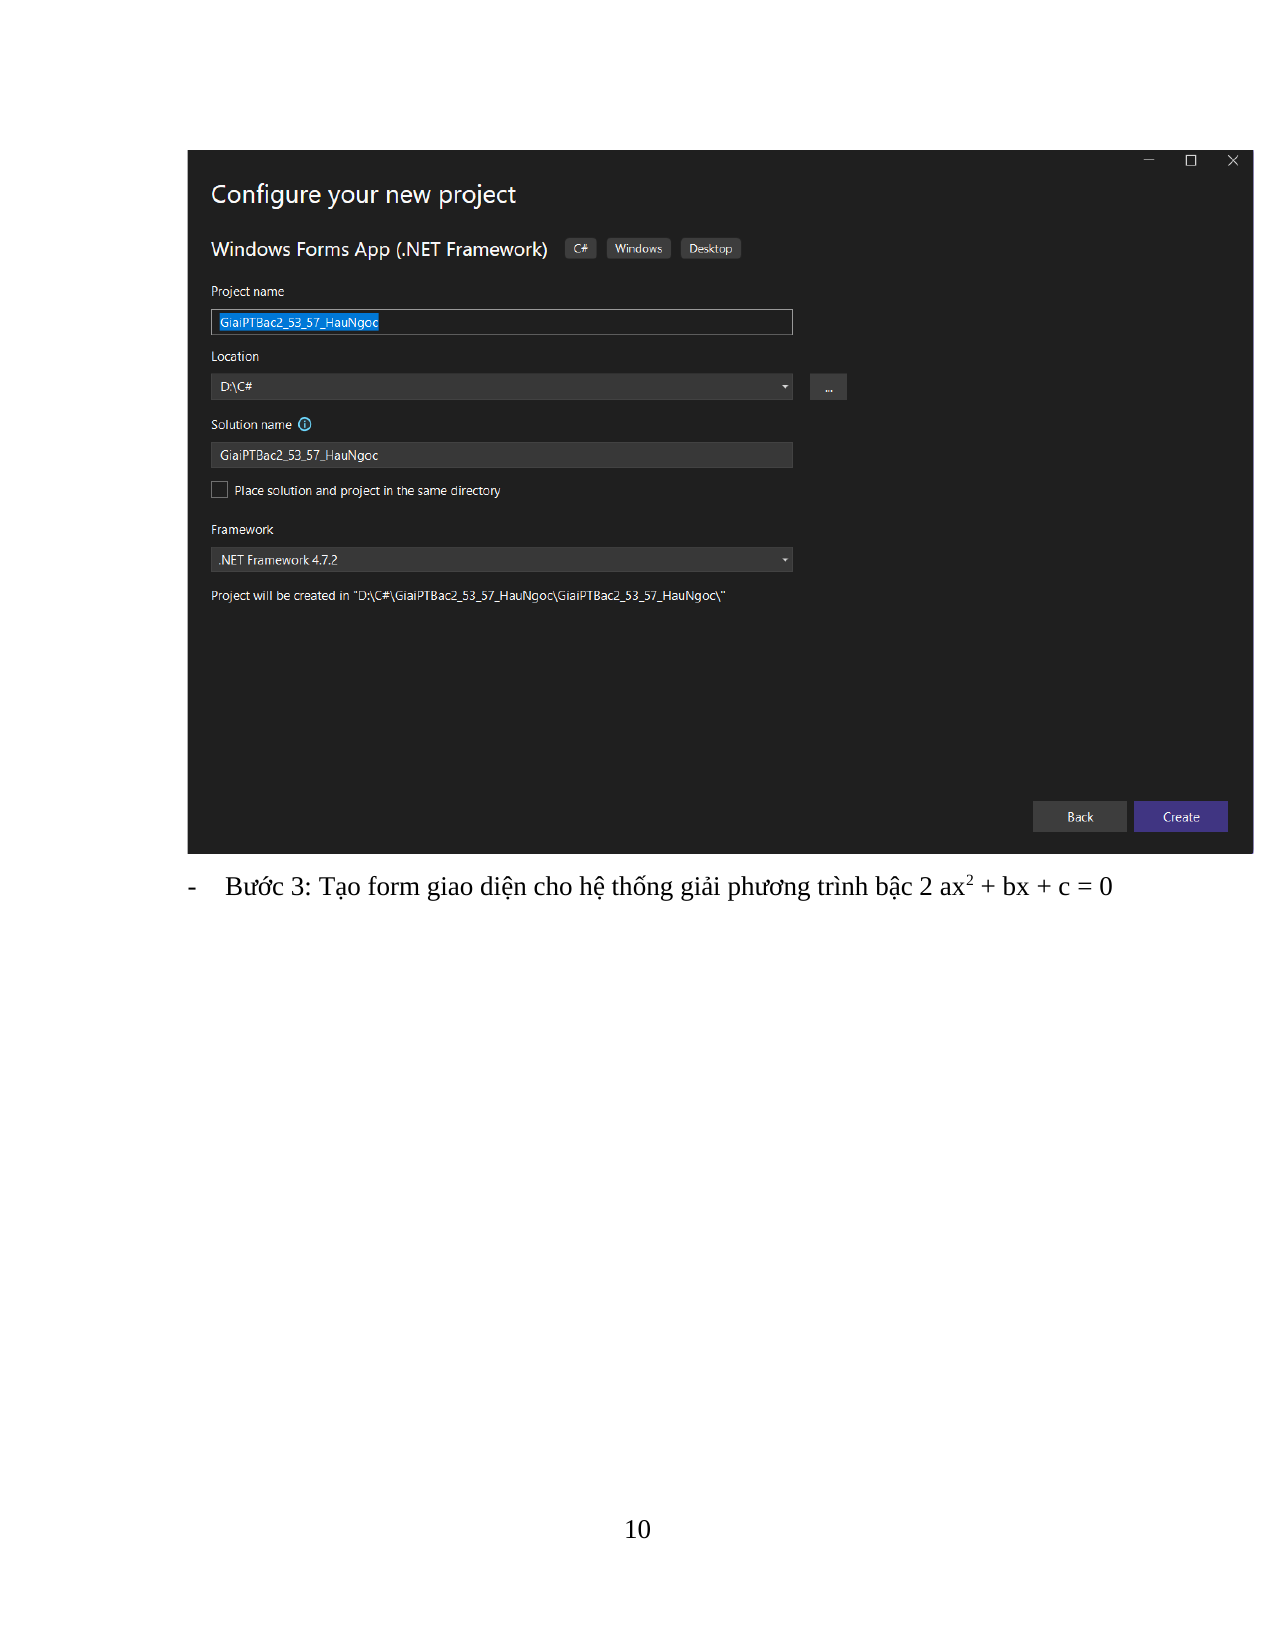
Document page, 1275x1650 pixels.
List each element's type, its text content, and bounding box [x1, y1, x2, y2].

list Bước 3: Tạo form giao diện cho hệ thống giải phương trình bậc 2 ax2 + bx + c = 0 [187, 871, 1125, 902]
picture [187, 150, 1254, 854]
